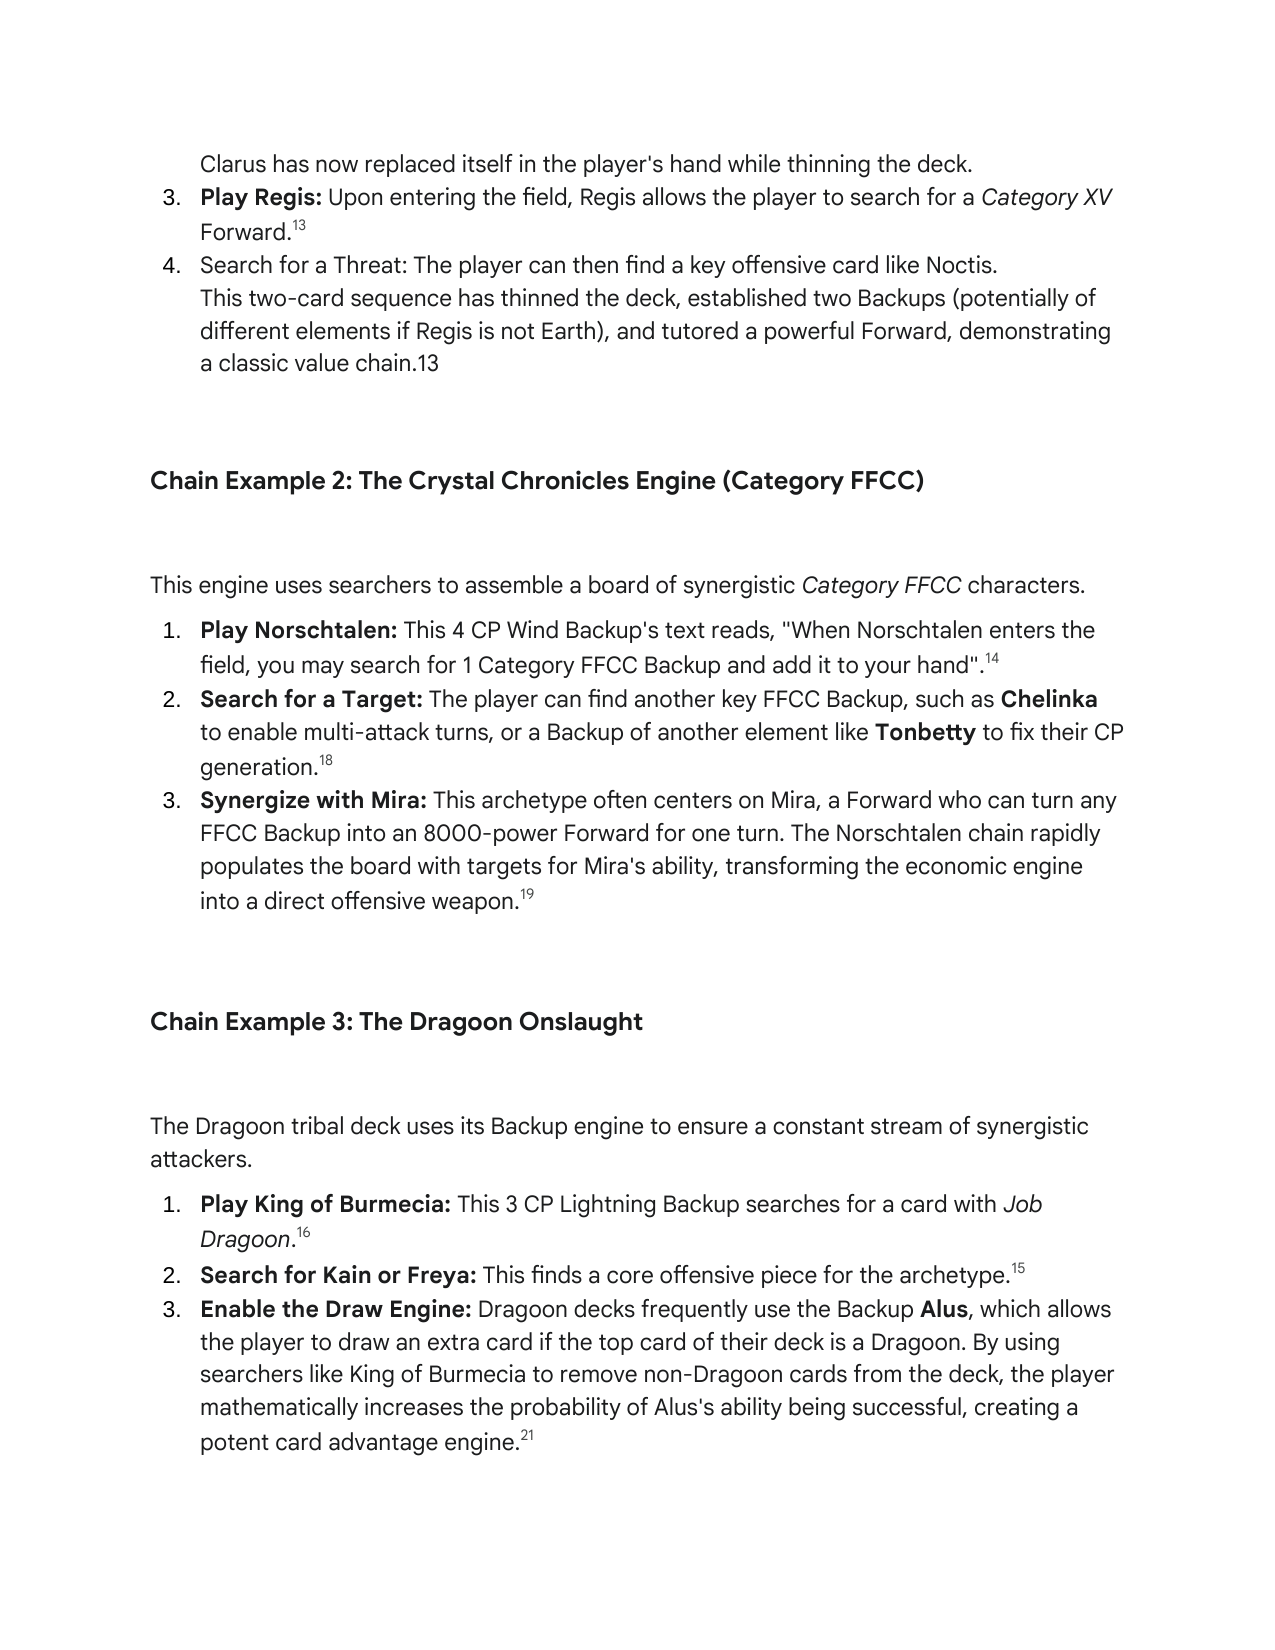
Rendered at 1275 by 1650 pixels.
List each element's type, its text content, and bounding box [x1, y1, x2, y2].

subtitle Chain Example 3: The Dragoon Onslaught [150, 1007, 1125, 1038]
list Search for a Target: The player can find another key FFCC Backup, such as Chelinka to enable multi-attack turns, or a Backup of another element like Tonbetty to fix their CP generation.18 [162, 685, 1125, 782]
list Search for a Threat: The player can then find a key offensive card like Noctis. This two-card sequence has thinned the deck, established two Backups (potentially of different elements if Regis is not Earth), and tutored a powerful Forward, demonstrating a classic value chain.13 [162, 252, 1125, 378]
list Play Regis: Upon entering the field, Regis allows the player to search for a Category XV Forward.13 [162, 183, 1125, 247]
list Play Norschtalen: This 4 CP Wind Backup's text reads, "When Norschtalen enters the field, you may search for 1 Category FFCC Backup and add it to your hand".14 [162, 616, 1125, 681]
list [162, 150, 1125, 179]
text This engine uses searchers to assemble a board of synergistic Category FFCC characters. [150, 571, 1125, 600]
list Play King of Burmecia: This 3 CP Lightning Backup searches for a card with Job Dragoon.16 [162, 1191, 1125, 1255]
list Synergize with Mira: This archetype often centers on Mira, a Forward who can turn any FFCC Backup into an 8000-power Forward for one turn. The Norschtalen chain rapidly populates the board with targets for Mira's ability, transforming the economic engine into a direct offensive weapon.19 [162, 787, 1125, 917]
subtitle Chain Example 2: The Crystal Chronicles Engine (Category FFCC) [150, 465, 1125, 496]
text The Dragoon tribal deck uses its Backup engine to ensure a constant stream of synergistic attackers. [150, 1113, 1125, 1174]
list Search for Kain or Freya: This finds a core offensive piece for the archetype.15 [162, 1259, 1125, 1291]
list Enable the Draw Engine: Dragoon decks frequently use the Backup Alus, which allows the player to draw an extra card if the top card of their deck is a Dragoon. By using searchers like King of Burmecia to remove non-Dragoon cards from the deck, the player mathematically increases the probability of Alus's ability being successful, creating a potent card advantage engine.21 [162, 1295, 1125, 1458]
